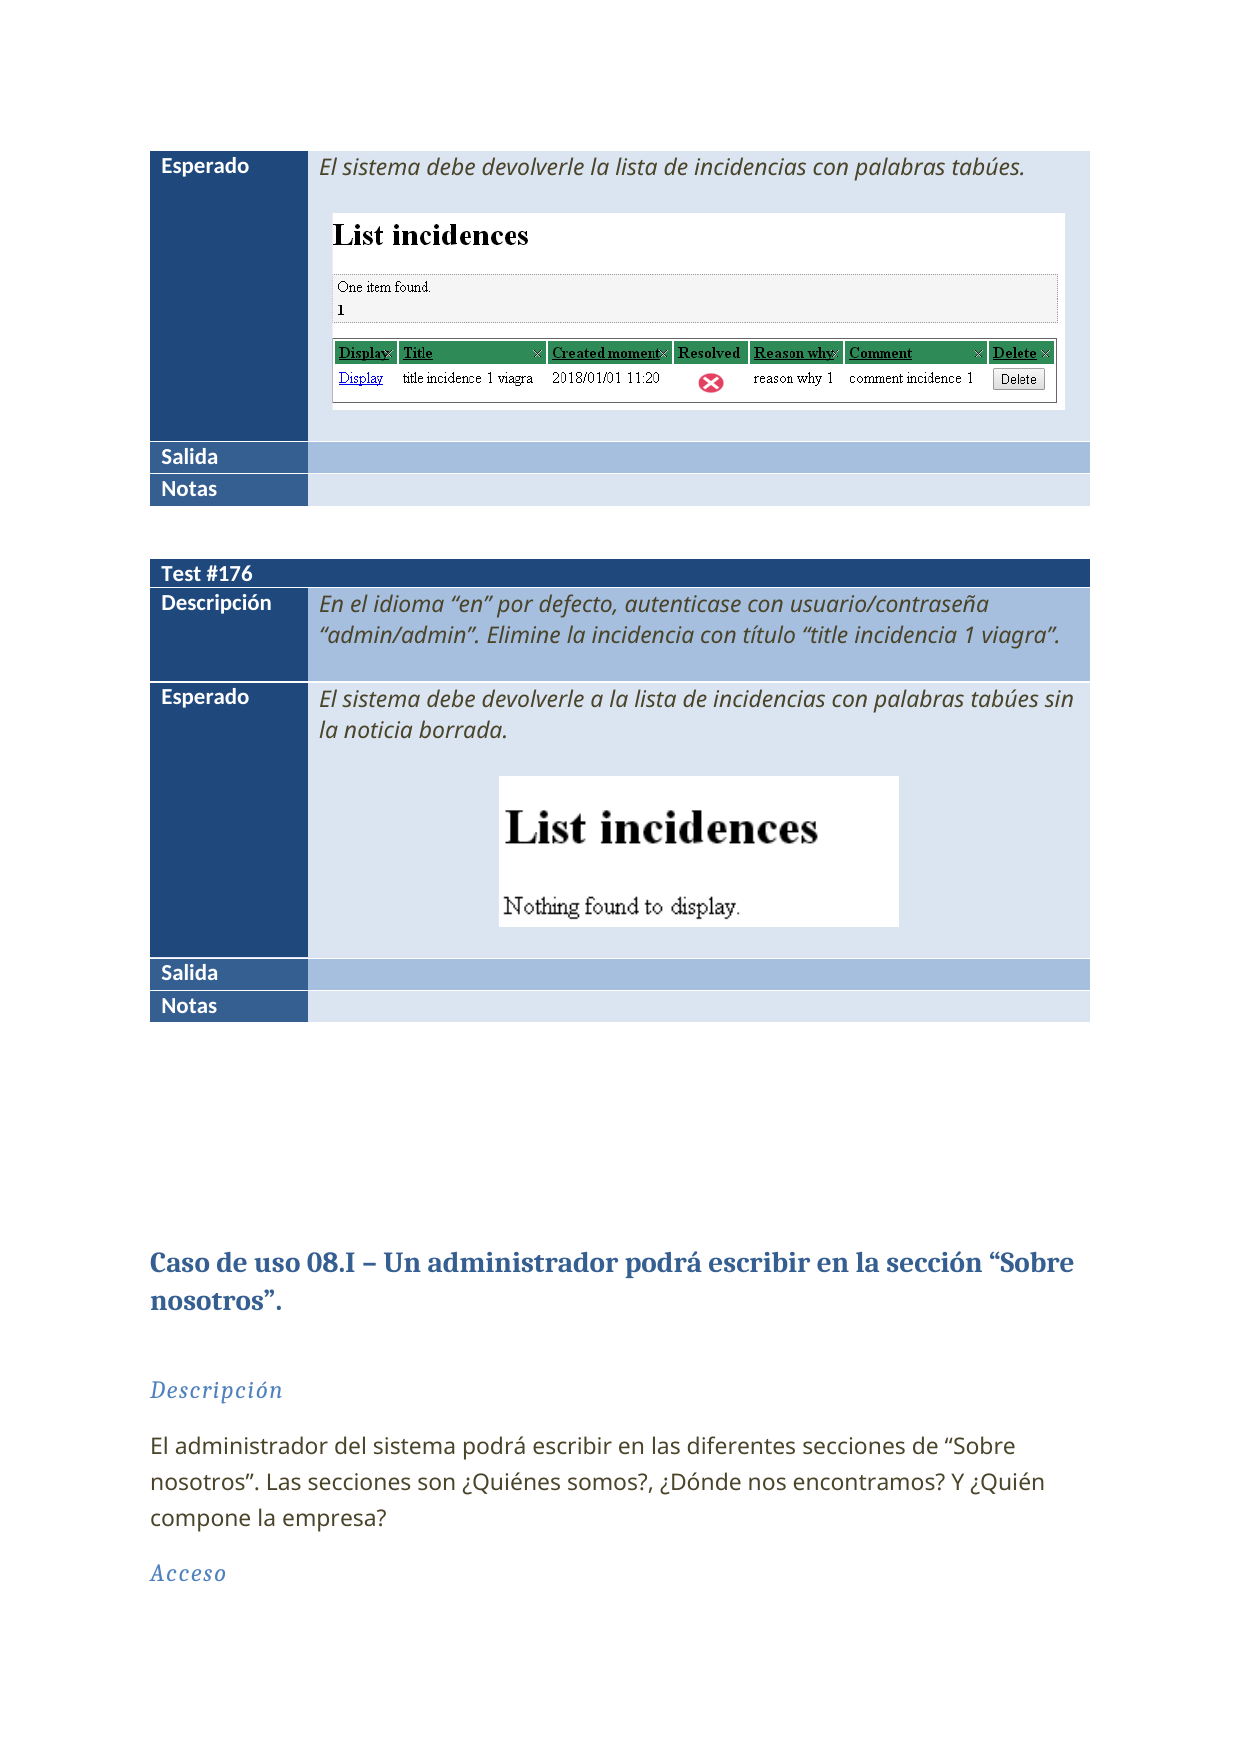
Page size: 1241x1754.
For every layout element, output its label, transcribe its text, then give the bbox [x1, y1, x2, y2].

subtitle Descripción [150, 1376, 1090, 1405]
table_cell Esperado [150, 683, 308, 957]
table_cell Salida [150, 442, 308, 473]
table_cell [308, 959, 1090, 990]
table_cell [308, 474, 1090, 506]
table_cell Salida [150, 959, 308, 990]
picture [332, 213, 1066, 410]
table_cell [308, 991, 1090, 1022]
table_cell Descripción [150, 588, 308, 681]
table_cell Esperado [150, 151, 308, 441]
text El administrador del sistema podrá escribir en las diferentes secciones de “Sobre nosotros”. Las secciones son ¿Quiénes somos?, ¿Dónde nos encontramos? Y ¿Quién compone la empresa? [150, 1430, 1090, 1533]
table_cell Notas [150, 474, 308, 506]
subtitle Caso de uso 08.I – Un administrador podrá escribir en la sección “Sobre nosotros”. [150, 1246, 1090, 1318]
table_cell El sistema debe devolverle a la lista de incidencias con palabras tabúes sin la noticia borrada. [308, 683, 1090, 957]
picture [498, 776, 899, 927]
table_header Test #176 [150, 559, 1090, 587]
table_cell El sistema debe devolverle la lista de incidencias con palabras tabúes. [308, 151, 1090, 441]
subtitle Acceso [150, 1558, 1090, 1587]
table_cell [308, 442, 1090, 473]
table_cell Notas [150, 991, 308, 1022]
table_cell En el idioma “en” por defecto, autenticase con usuario/contraseña “admin/admin”. Elimine la incidencia con título “title incidencia 1 viagra”. [308, 588, 1090, 681]
